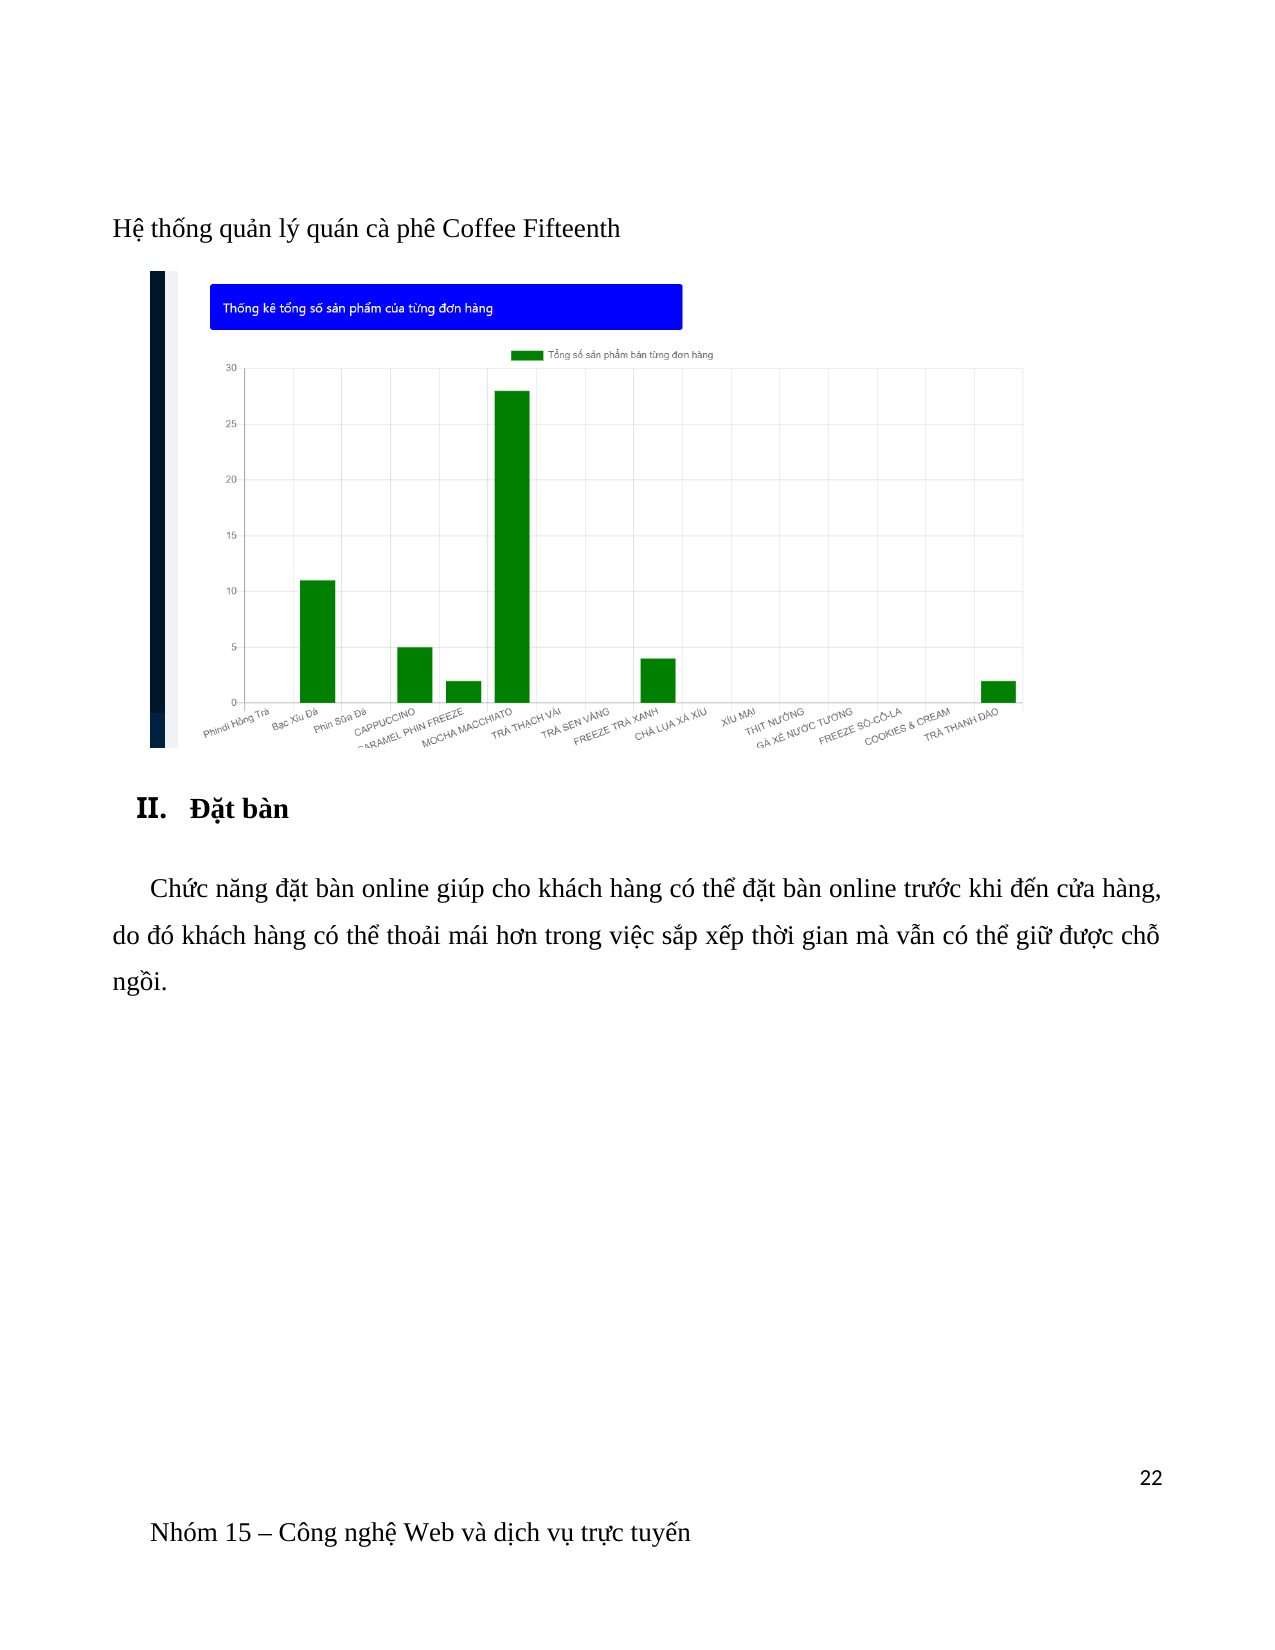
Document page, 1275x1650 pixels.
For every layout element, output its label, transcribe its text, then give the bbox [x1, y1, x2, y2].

text Chức năng đặt bàn online giúp cho khách hàng có thể đặt bàn online trước khi đến cửa hàng, do đó khách hàng có thể thoải mái hơn trong việc sắp xếp thời gian mà vẫn có thể giữ được chỗ ngồi. [112, 872, 1162, 997]
picture [150, 271, 1200, 748]
subtitle Đặt bàn [136, 788, 1162, 827]
